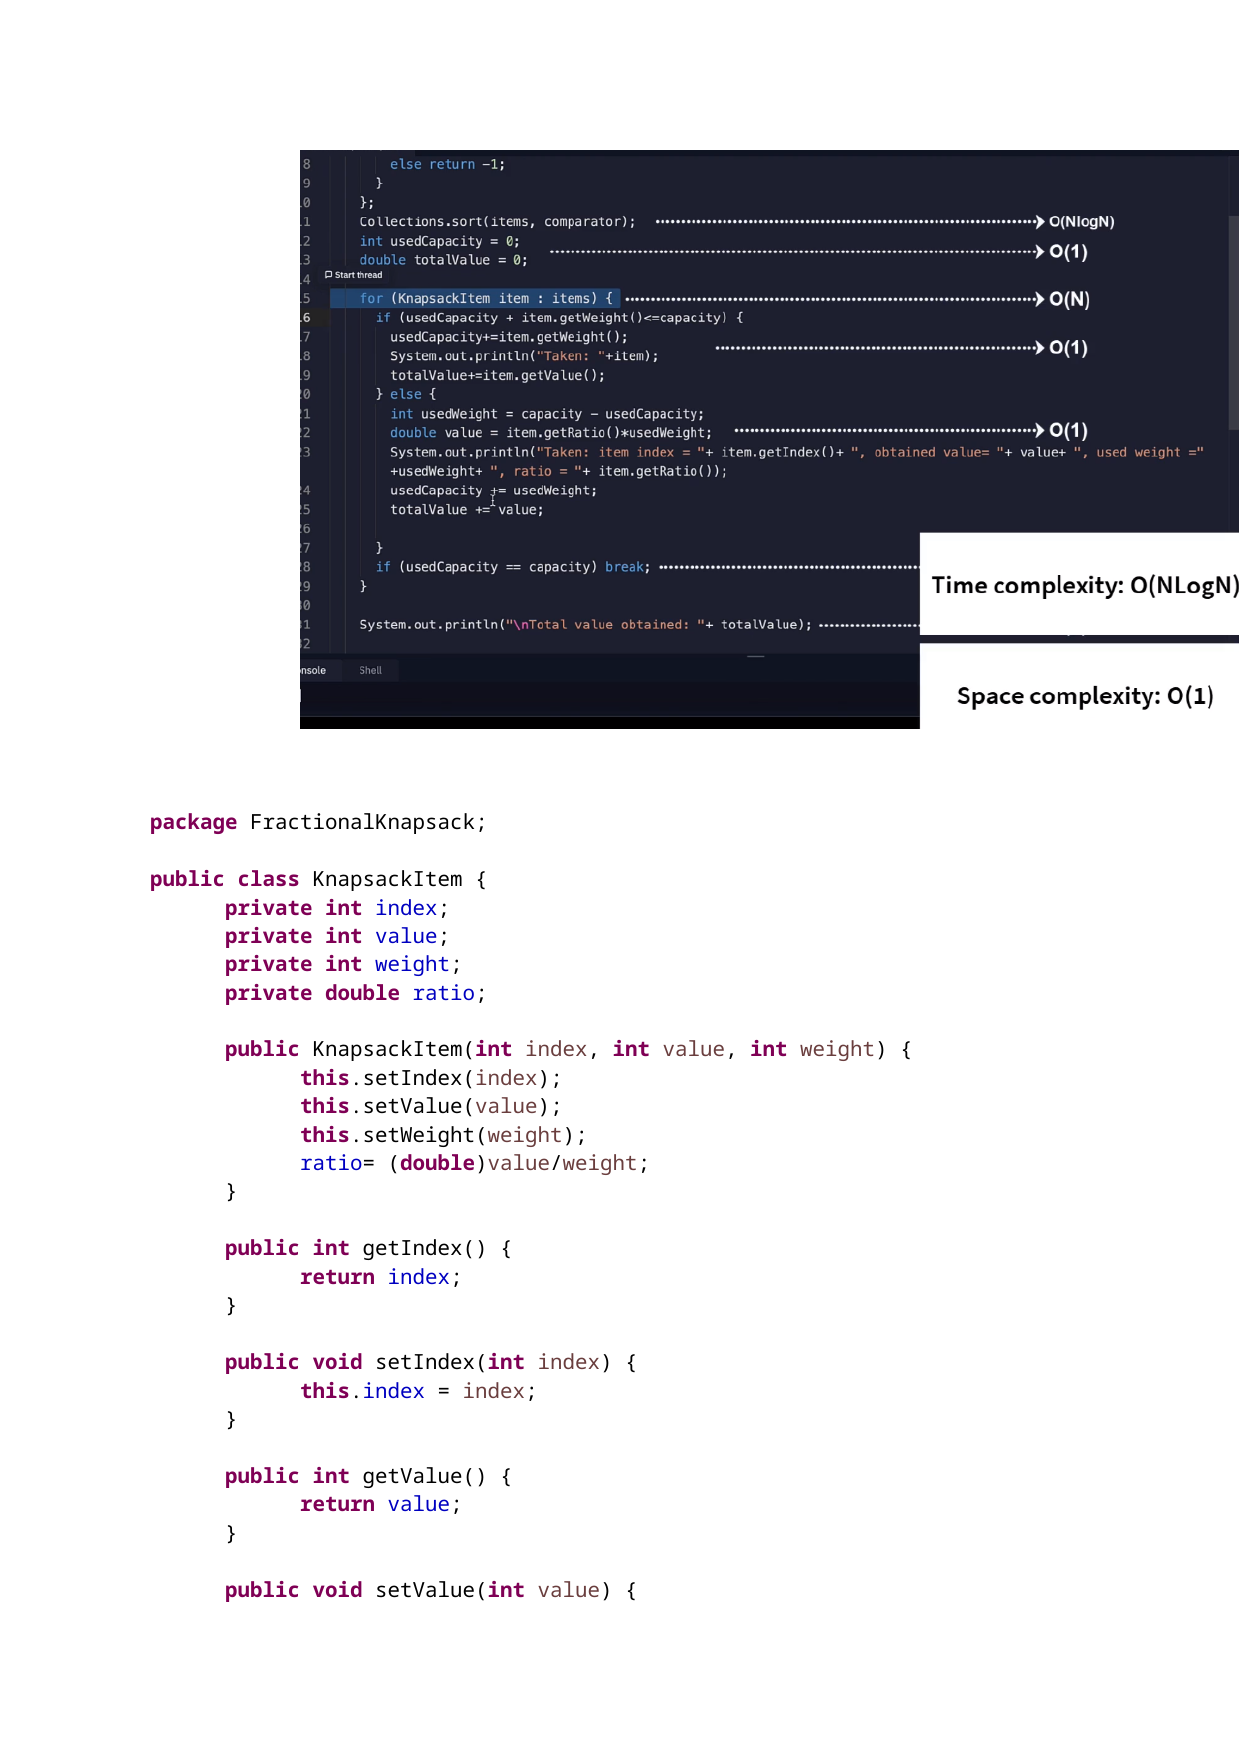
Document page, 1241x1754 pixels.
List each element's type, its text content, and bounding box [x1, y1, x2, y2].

text this.setWeight(weight); [150, 1120, 1090, 1148]
text } [150, 1290, 1090, 1319]
text private double ratio; [150, 978, 1090, 1006]
text return value; [150, 1489, 1090, 1518]
text ratio= (double)value/weight; [150, 1148, 1090, 1177]
text this.setValue(value); [150, 1091, 1090, 1120]
text private int weight; [150, 949, 1090, 978]
text public void setIndex(int index) { [150, 1347, 1090, 1376]
text package FractionalKnapsack; [150, 807, 1090, 836]
text this.index = index; [150, 1376, 1090, 1404]
text public KnapsackItem(int index, int value, int weight) { [150, 1034, 1090, 1063]
text return index; [150, 1262, 1090, 1290]
text } [150, 1177, 1090, 1205]
text public void setValue(int value) { [150, 1575, 1090, 1603]
text this.setIndex(index); [150, 1063, 1090, 1091]
text private int value; [150, 921, 1090, 949]
text } [150, 1404, 1090, 1433]
text public class KnapsackItem { [150, 864, 1090, 893]
picture [300, 150, 1239, 729]
text public int getIndex() { [150, 1233, 1090, 1262]
text } [150, 1518, 1090, 1546]
text public int getValue() { [150, 1461, 1090, 1489]
text private int index; [150, 893, 1090, 921]
